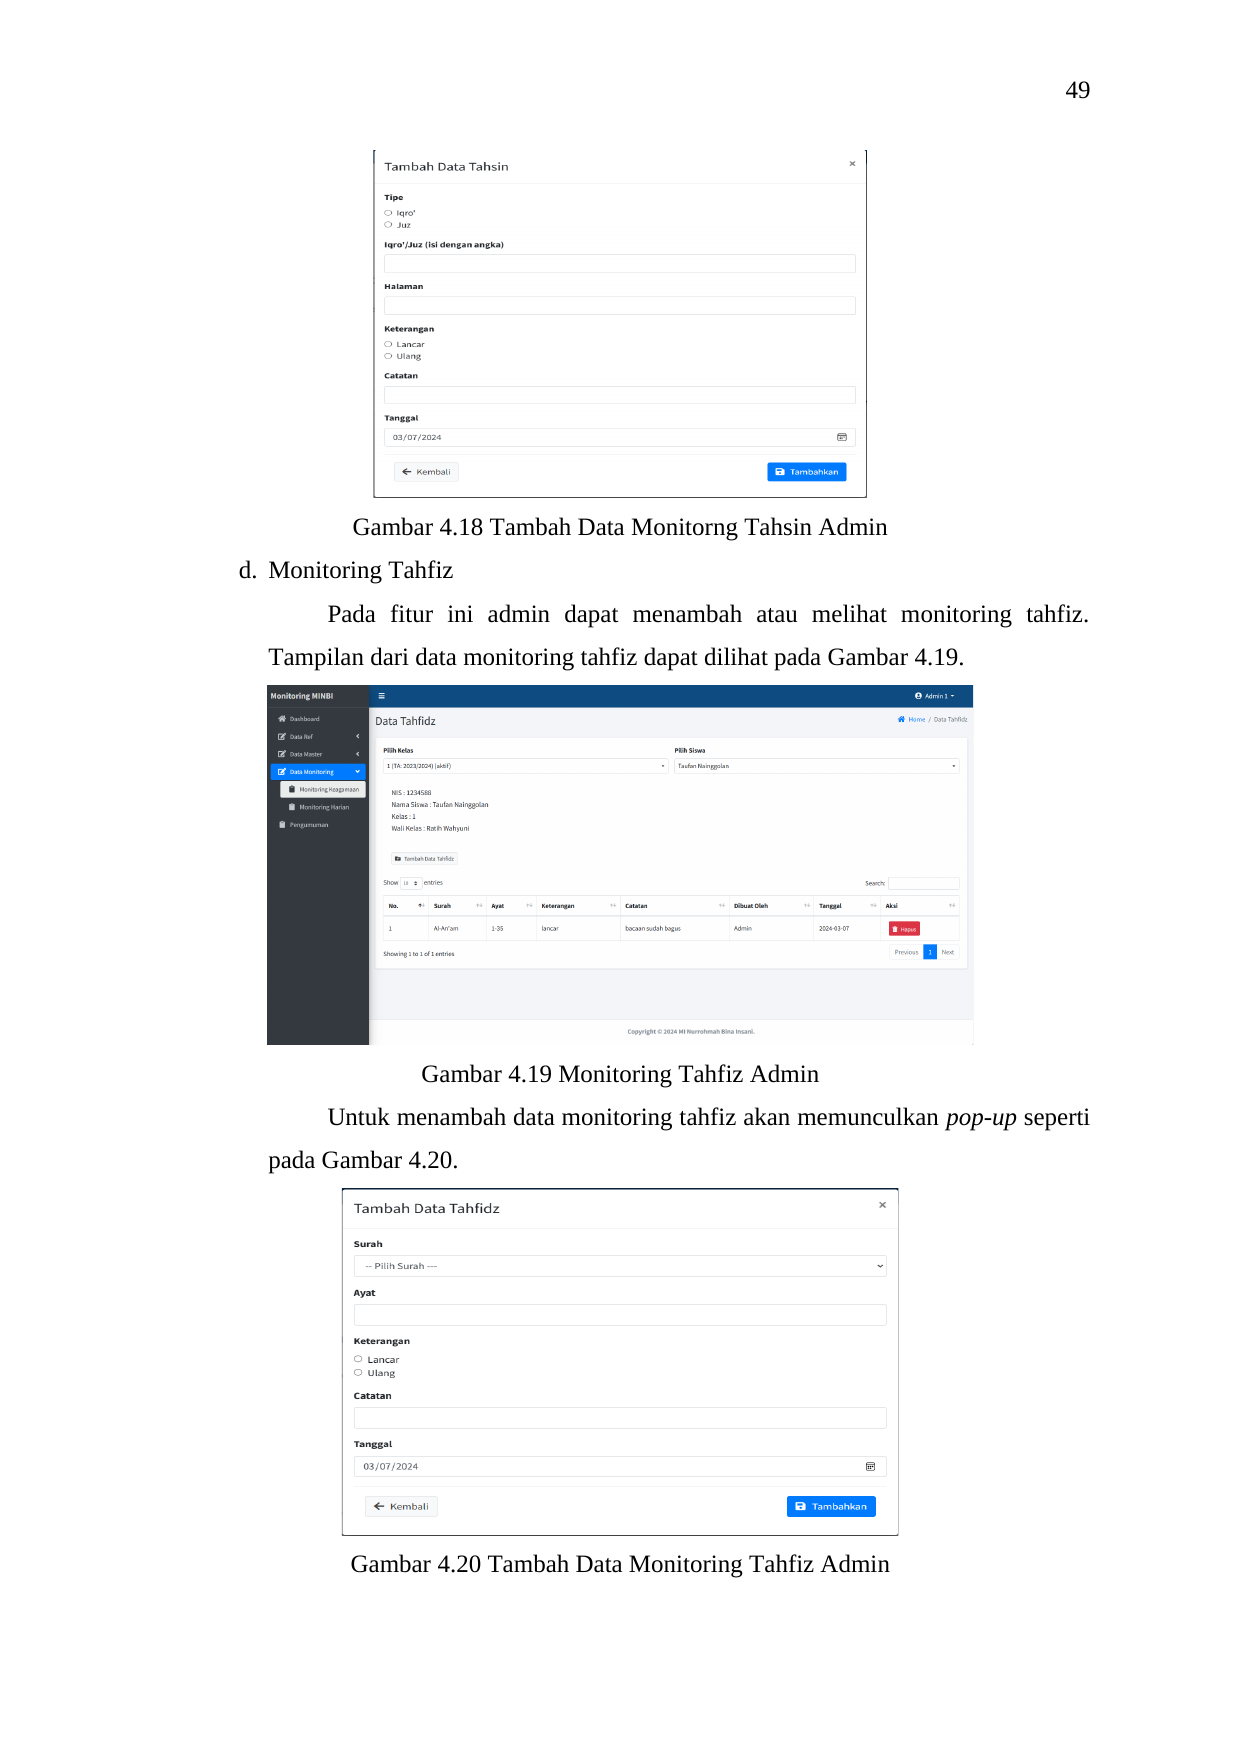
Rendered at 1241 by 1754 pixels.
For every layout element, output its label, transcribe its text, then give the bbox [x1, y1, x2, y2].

text Untuk menambah data monitoring tahfiz akan memunculkan pop-up seperti pada Gambar 4.20. [268, 1102, 1090, 1174]
picture [267, 685, 974, 1045]
text Gambar 4.19 Monitoring Tahfiz Admin [150, 1059, 1090, 1088]
text Gambar 4.20 Tambah Data Monitoring Tahfiz Admin [150, 1549, 1090, 1578]
picture [341, 1188, 899, 1536]
list Monitoring Tahfiz [239, 556, 1090, 584]
text Pada fitur ini admin dapat menambah atau melihat monitoring tahfiz. Tampilan dari data monitoring tahfiz dapat dilihat pada Gambar 4.19. [268, 599, 1090, 671]
text Gambar 4.18 Tambah Data Monitorng Tahsin Admin [150, 512, 1090, 541]
picture [373, 150, 867, 498]
